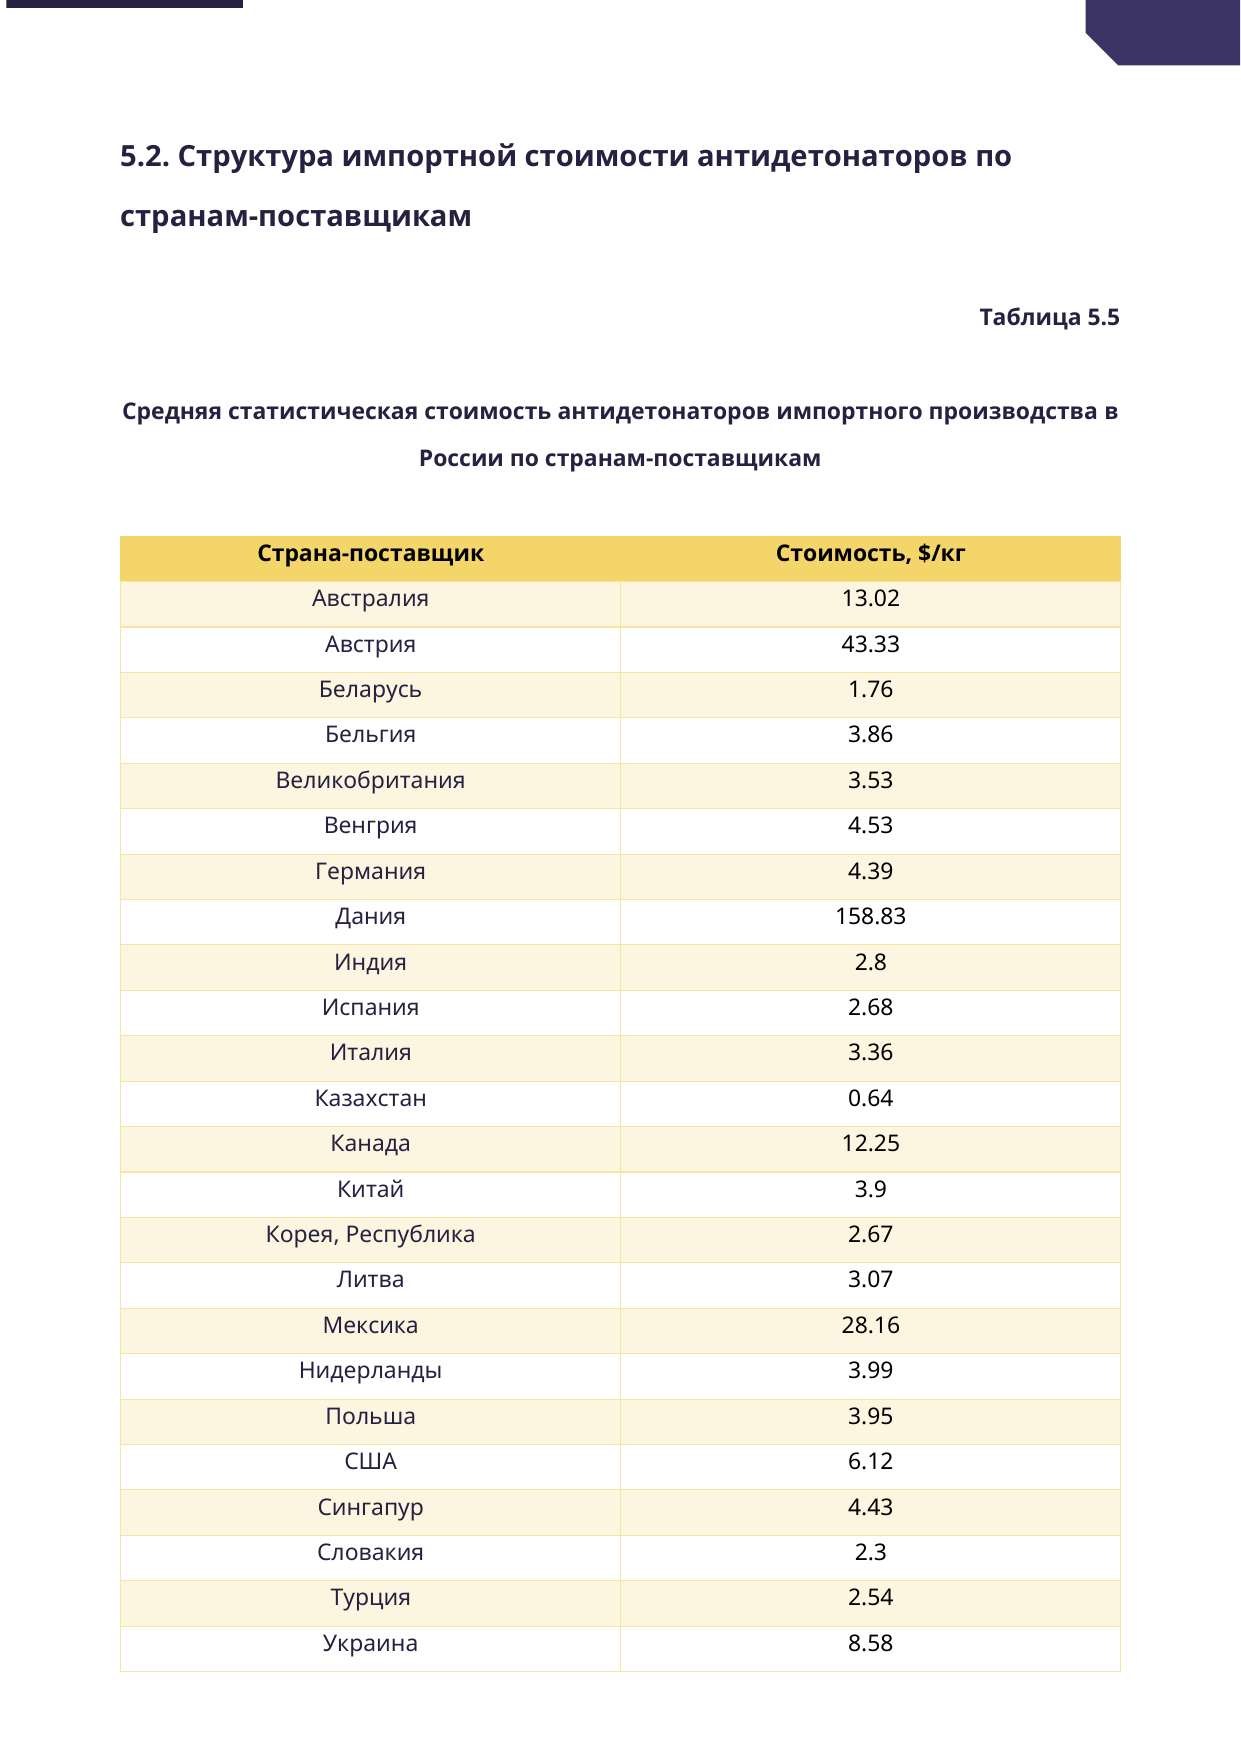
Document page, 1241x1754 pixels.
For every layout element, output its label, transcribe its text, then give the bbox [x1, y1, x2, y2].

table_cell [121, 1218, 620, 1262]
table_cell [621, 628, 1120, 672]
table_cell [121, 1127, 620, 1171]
text Средняя статистическая стоимость антидетонаторов импортного производства в России по странам-поставщикам [120, 395, 1120, 473]
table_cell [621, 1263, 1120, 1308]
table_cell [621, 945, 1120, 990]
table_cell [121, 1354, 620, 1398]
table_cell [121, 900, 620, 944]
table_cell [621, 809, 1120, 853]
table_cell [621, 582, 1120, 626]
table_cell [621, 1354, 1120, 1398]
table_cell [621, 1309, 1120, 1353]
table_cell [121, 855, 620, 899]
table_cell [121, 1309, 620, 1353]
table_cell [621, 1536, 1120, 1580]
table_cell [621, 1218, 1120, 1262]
subtitle 5.2. Структура импортной стоимости антидетонаторов по странам-поставщикам [120, 135, 1120, 234]
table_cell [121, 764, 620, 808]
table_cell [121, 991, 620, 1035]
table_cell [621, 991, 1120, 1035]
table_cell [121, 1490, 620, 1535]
text Таблица 5.5 [120, 301, 1120, 332]
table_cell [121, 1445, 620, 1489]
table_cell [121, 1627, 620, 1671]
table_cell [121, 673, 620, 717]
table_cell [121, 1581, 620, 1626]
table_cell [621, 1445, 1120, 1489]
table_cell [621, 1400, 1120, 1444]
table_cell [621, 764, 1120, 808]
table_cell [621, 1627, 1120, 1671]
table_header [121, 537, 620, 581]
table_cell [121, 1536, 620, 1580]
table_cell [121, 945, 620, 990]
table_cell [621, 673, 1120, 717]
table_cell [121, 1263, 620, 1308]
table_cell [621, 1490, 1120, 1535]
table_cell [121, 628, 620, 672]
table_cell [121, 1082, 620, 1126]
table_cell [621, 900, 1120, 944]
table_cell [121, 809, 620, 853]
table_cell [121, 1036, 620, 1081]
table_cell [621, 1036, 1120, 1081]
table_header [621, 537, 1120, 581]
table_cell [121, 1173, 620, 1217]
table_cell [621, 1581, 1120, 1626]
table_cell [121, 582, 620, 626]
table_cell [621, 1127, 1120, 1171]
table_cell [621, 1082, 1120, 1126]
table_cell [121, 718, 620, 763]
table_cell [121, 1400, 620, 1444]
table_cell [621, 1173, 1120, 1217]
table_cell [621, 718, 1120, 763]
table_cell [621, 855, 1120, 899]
